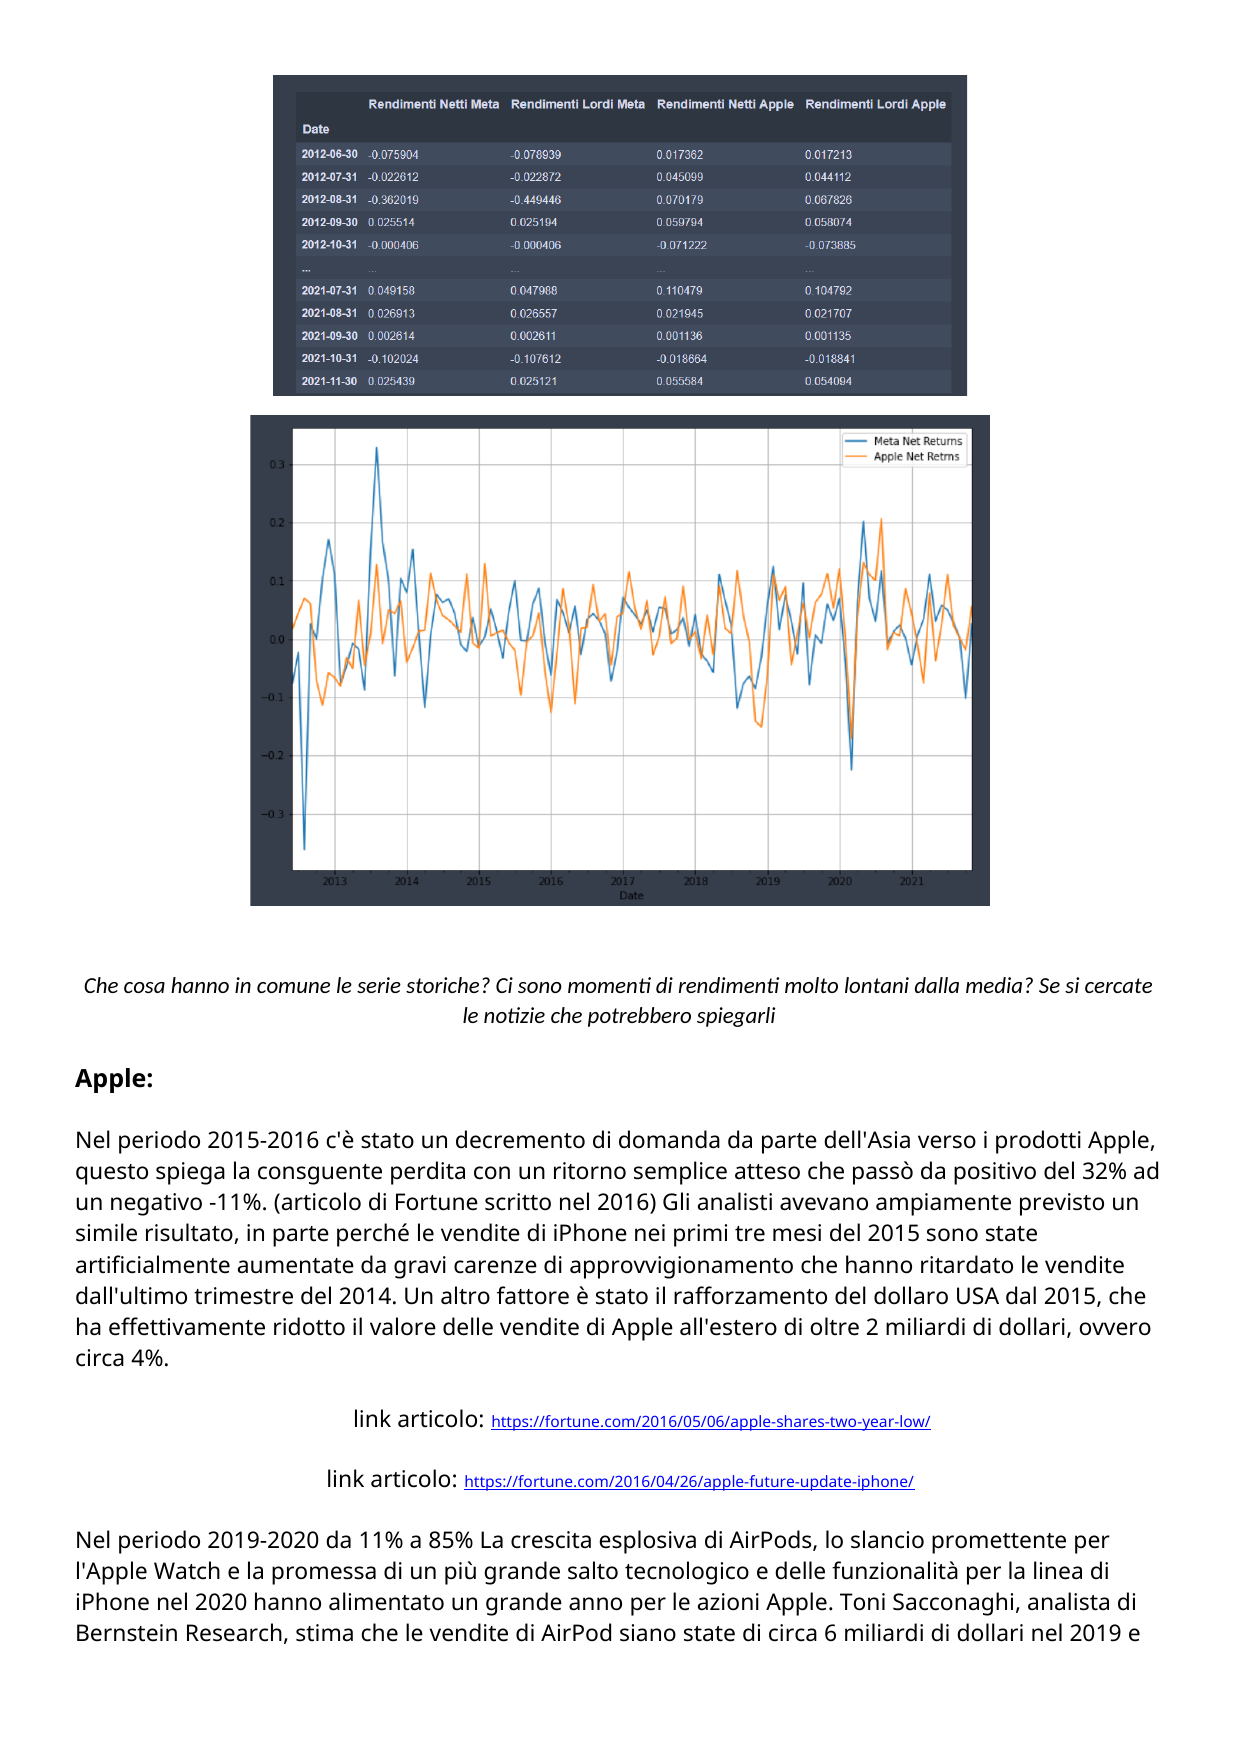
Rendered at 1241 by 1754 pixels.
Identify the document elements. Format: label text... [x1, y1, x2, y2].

picture [273, 75, 968, 396]
list Nel periodo 2015-2016 c'è stato un decremento di domanda da parte dell'Asia verso i prodotti Apple, questo spiega la consguente perdita con un ritorno semplice atteso che passò da positivo del 32% ad un negativo -11%. (articolo di Fortune scritto nel 2016) Gli analisti avevano ampiamente previsto un simile risultato, in parte perché le vendite di iPhone nei primi tre mesi del 2015 sono state artificialmente aumentate da gravi carenze di approvvigionamento che hanno ritardato le vendite dall'ultimo trimestre del 2014. Un altro fattore è stato il rafforzamento del dollaro USA dal 2015, che ha effettivamente ridotto il valore delle vendite di Apple all'estero di oltre 2 miliardi di dollari, ovvero circa 4%. [75, 1124, 1165, 1374]
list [75, 1524, 1165, 1649]
picture [250, 415, 990, 906]
list link articolo: https://fortune.com/2016/04/26/apple-future-update-iphone/ [75, 1463, 1165, 1494]
list Apple: [75, 1060, 1165, 1094]
list Che cosa hanno in comune le serie storiche? Ci sono momenti di rendimenti molto lontani dalla media? Se si cercate le notizie che potrebbero spiegarli [75, 971, 1165, 1029]
list link articolo: https://fortune.com/2016/05/06/apple-shares-two-year-low/ [119, 1403, 1165, 1434]
